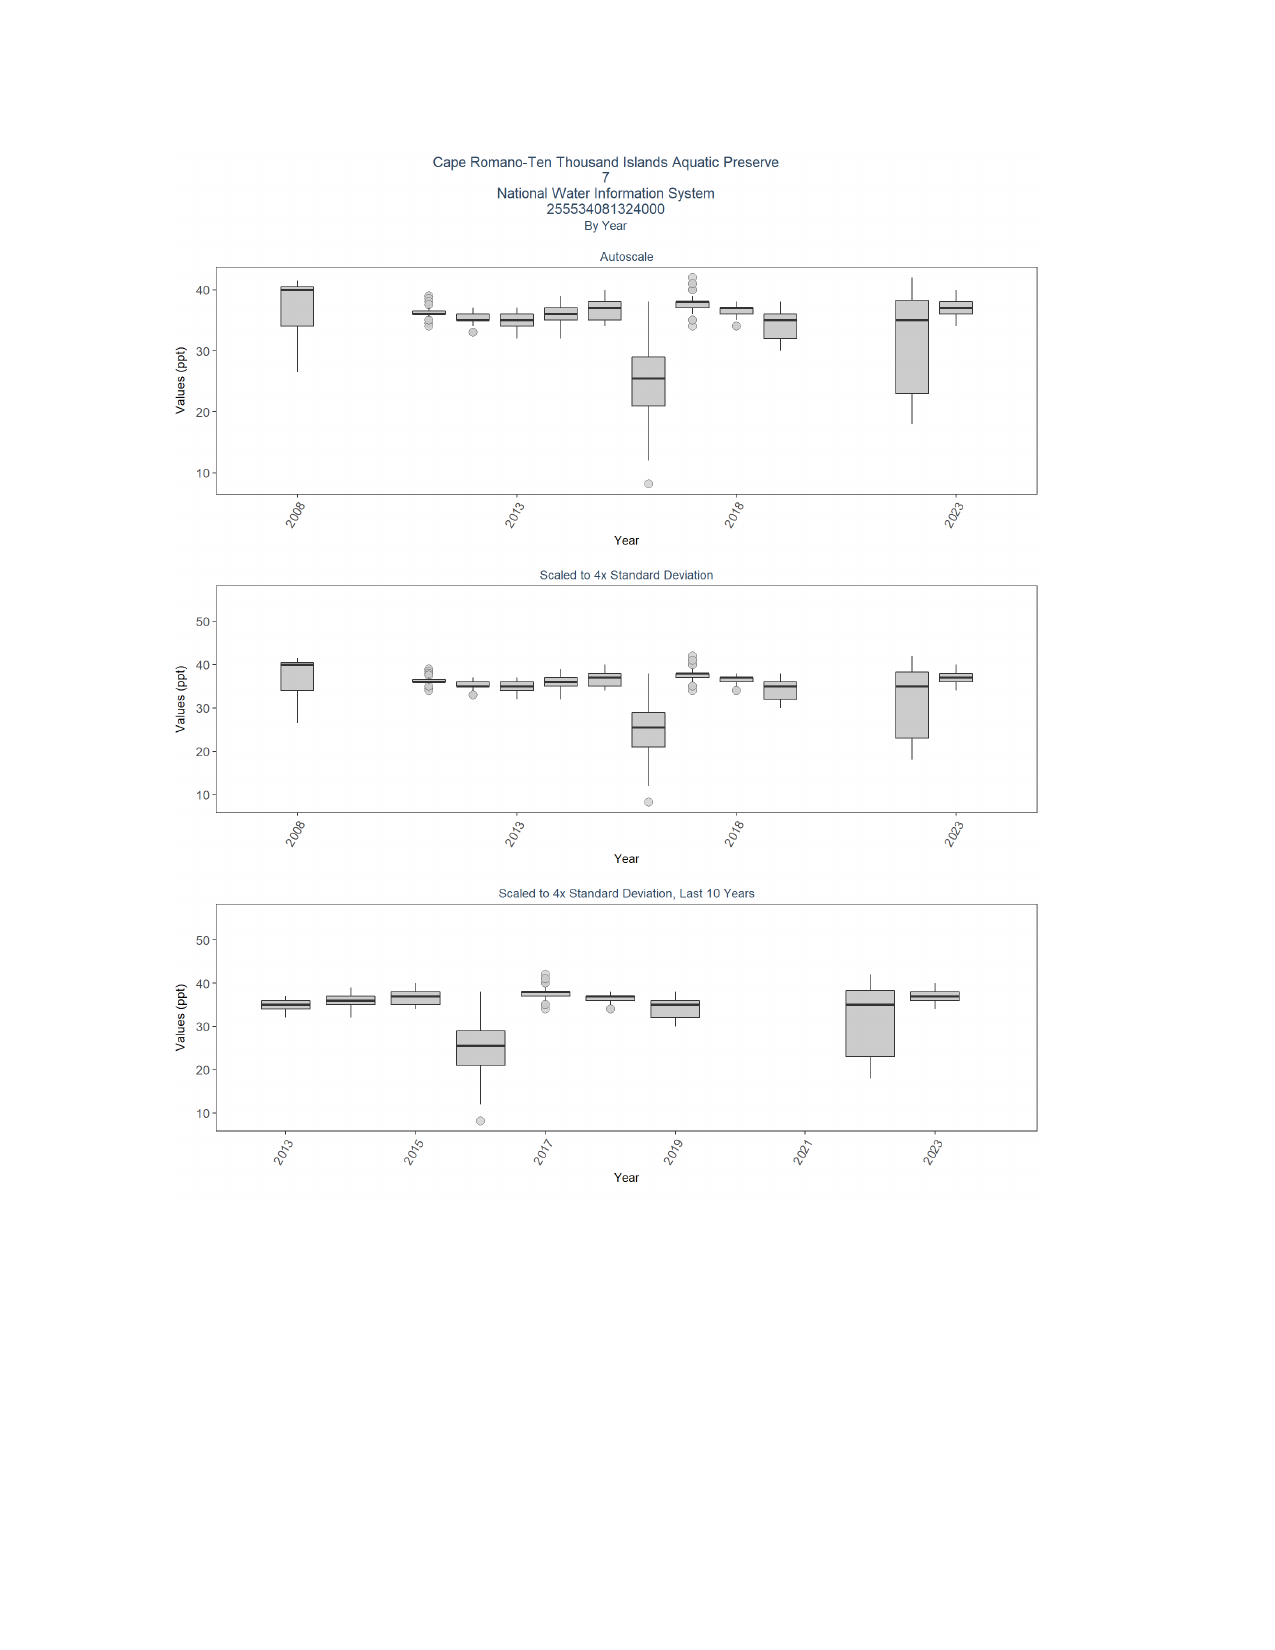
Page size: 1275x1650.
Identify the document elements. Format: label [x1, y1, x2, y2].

picture [168, 150, 1044, 1200]
